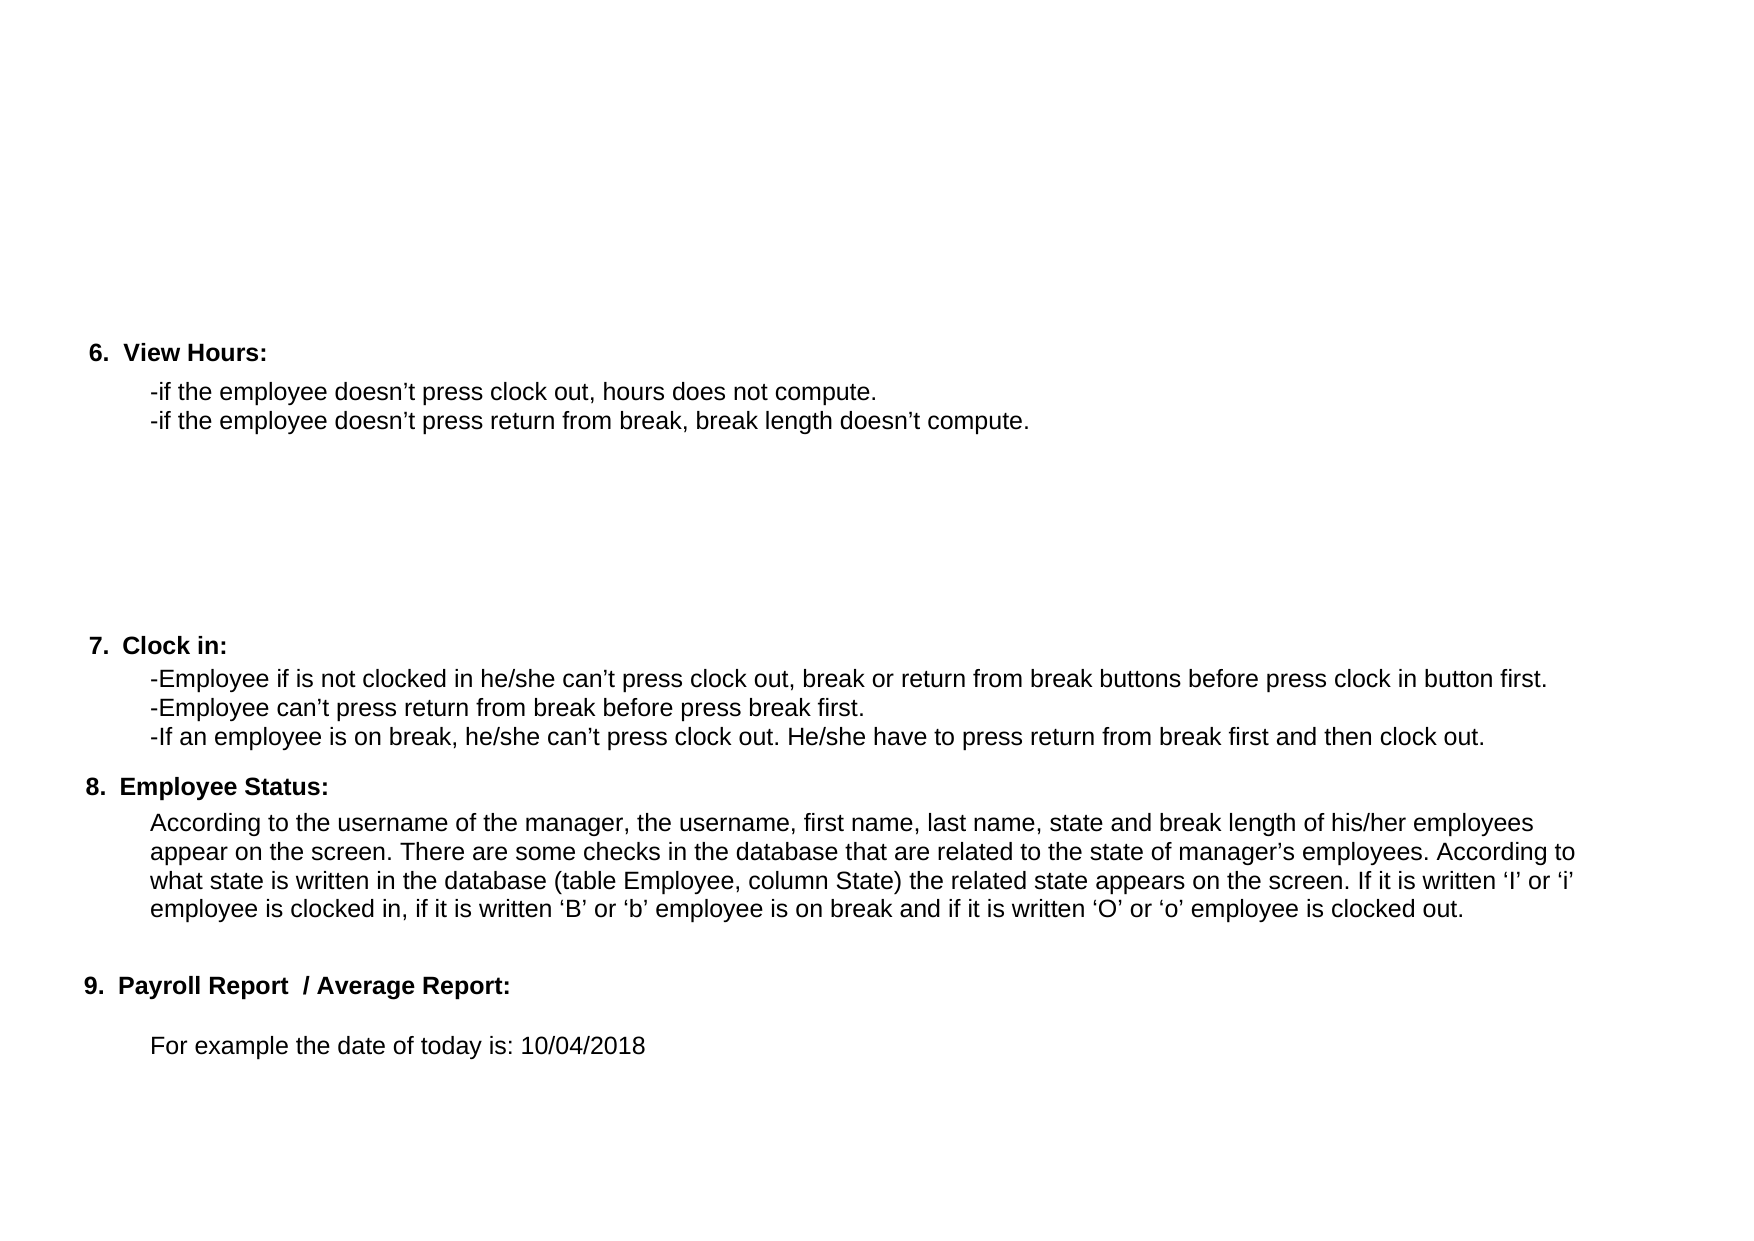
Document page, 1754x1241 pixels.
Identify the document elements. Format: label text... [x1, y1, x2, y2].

text -if the employee doesn’t press clock out, hours does not compute. [150, 377, 1604, 406]
text -If an employee is on break, he/she can’t press clock out. He/she have to press return from break first and then clock out. [150, 722, 1604, 751]
text For example the date of today is: 10/04/2018 [150, 1031, 1604, 1060]
text According to the username of the manager, the username, first name, last name, state and break length of his/her employees appear on the screen. There are some checks in the database that are related to the state of manager’s employees. According to what state is written in the database (table Employee, column State) the related state appears on the screen. If it is written ‘I’ or ‘i’ employee is clocked in, if it is written ‘B’ or ‘b’ employee is on break and if it is written ‘O’ or ‘o’ employee is clocked out. [150, 808, 1604, 923]
text -Employee if is not clocked in he/she can’t press clock out, break or return from break buttons before press clock in button first. [150, 664, 1604, 693]
text -if the employee doesn’t press return from break, break length doesn’t compute. [150, 406, 1604, 434]
text -Employee can’t press return from break before press break first. [150, 693, 1604, 722]
